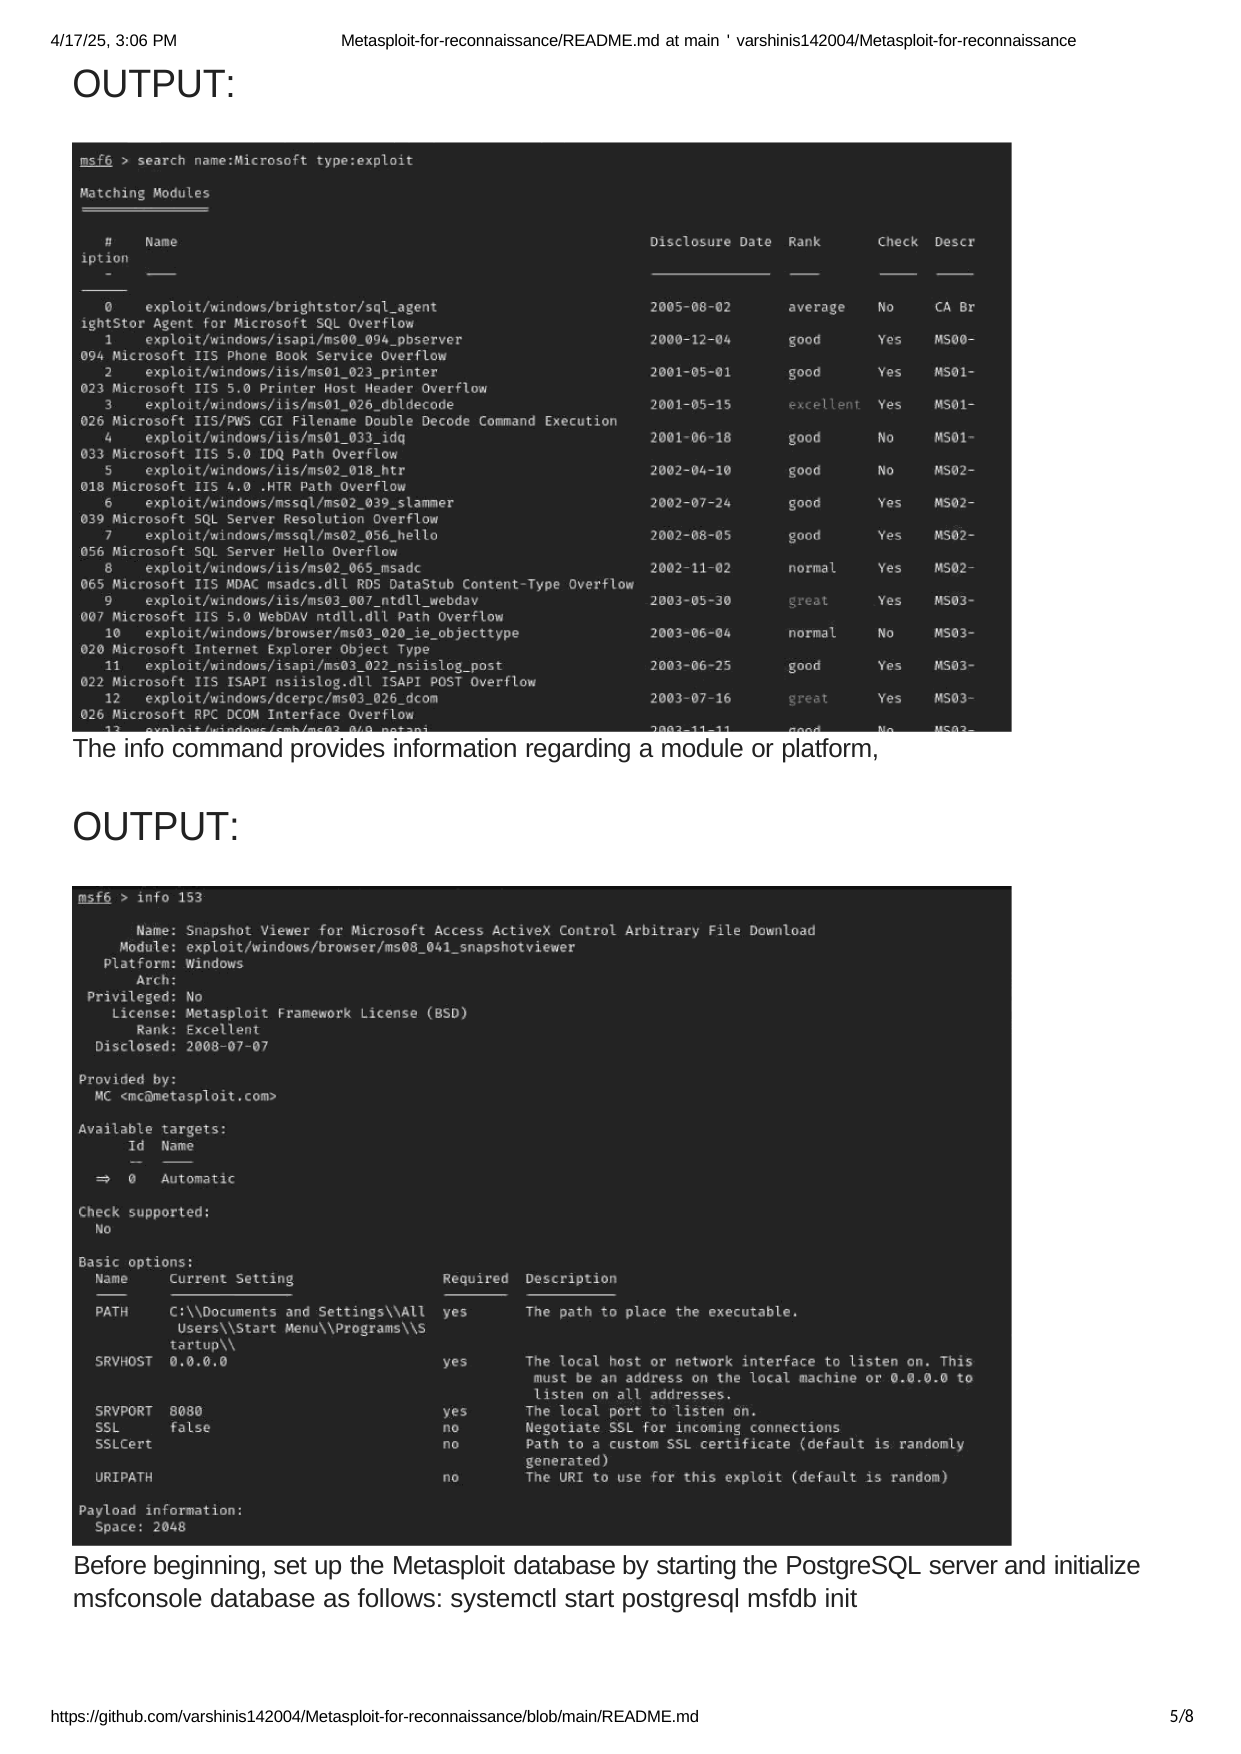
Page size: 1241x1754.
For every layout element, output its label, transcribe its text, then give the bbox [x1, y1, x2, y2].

subtitle OUTPUT: [72, 60, 1203, 106]
text The info command provides information regarding a module or platform, [72, 142, 1203, 763]
text Before beginning, set up the Metasploit database by starting the PostgreSQL server and initialize msfconsole database as follows: systemctl start postgresql msfdb init [73, 885, 1203, 1613]
text OUTPUT: [72, 803, 1203, 849]
